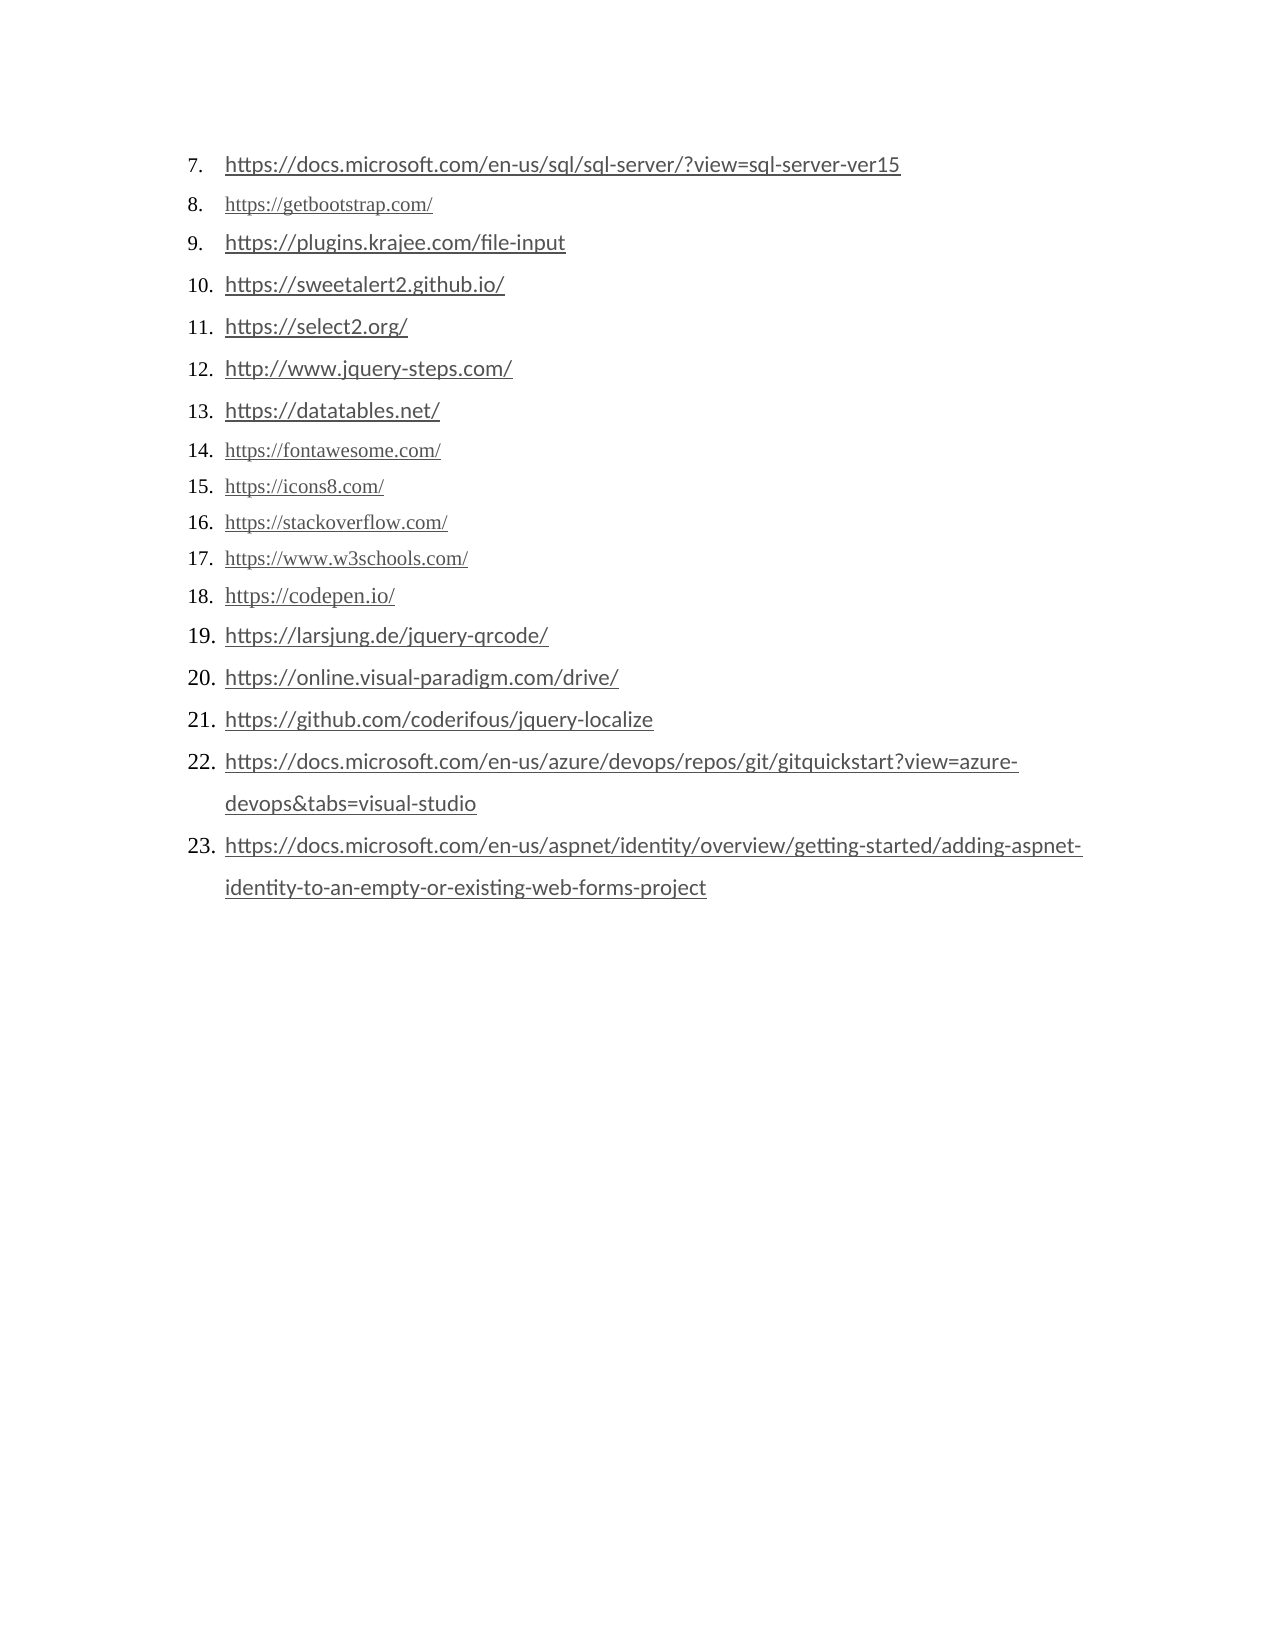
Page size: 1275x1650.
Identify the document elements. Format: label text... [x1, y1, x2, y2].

list https://select2.org/ [187, 312, 1125, 340]
list https://online.visual-paradigm.com/drive/ [187, 663, 1125, 692]
list https://icons8.com/ [187, 474, 1125, 498]
list https://fontawesome.com/ [187, 438, 1125, 462]
list https://docs.microsoft.com/en-us/sql/sql-server/?view=sql-server-ver15 [187, 150, 1125, 178]
list https://stackoverflow.com/ [187, 510, 1125, 534]
list https://github.com/coderifous/jquery-localize [187, 706, 1125, 733]
list https://codepen.io/ [187, 582, 1125, 608]
list https://docs.microsoft.com/en-us/aspnet/identity/overview/getting-started/adding-aspnet-identity-to-an-empty-or-existing-web-forms-project [187, 831, 1125, 901]
list https://larsjung.de/jquery-qrcode/ [187, 622, 1125, 649]
list https://getbootstrap.com/ [187, 192, 1125, 216]
list https://docs.microsoft.com/en-us/azure/devops/repos/git/gitquickstart?view=azure-devops&tabs=visual-studio [187, 747, 1125, 817]
list https://datatables.net/ [187, 396, 1125, 424]
list https://www.w3schools.com/ [187, 546, 1125, 570]
list https://plugins.krajee.com/file-input [187, 228, 1125, 256]
list http://www.jquery-steps.com/ [187, 354, 1125, 382]
list https://sweetalert2.github.io/ [187, 270, 1125, 298]
